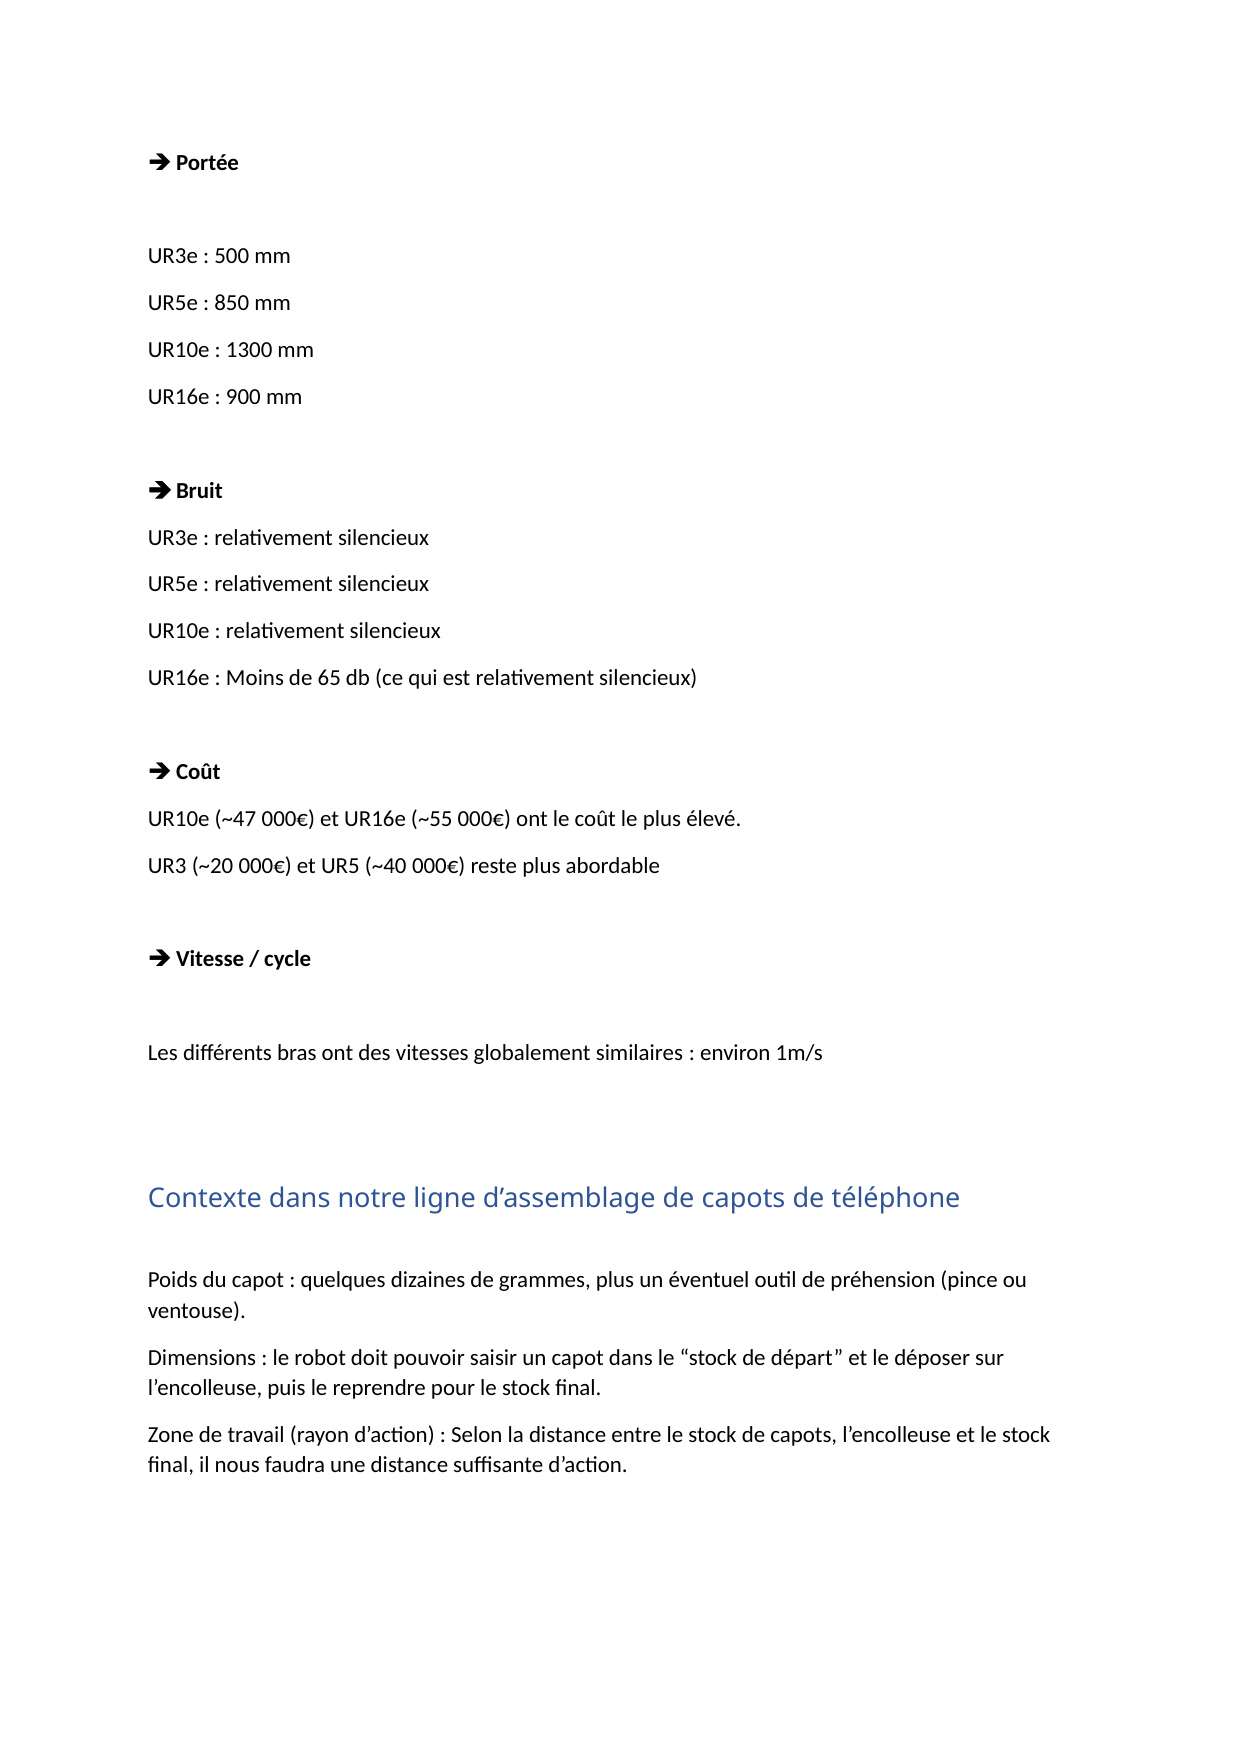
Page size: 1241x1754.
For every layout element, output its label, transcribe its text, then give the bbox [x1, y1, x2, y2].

text UR16e : 900 mm [148, 382, 1093, 410]
text Dimensions : le robot doit pouvoir saisir un capot dans le “stock de départ” et le déposer sur l’encolleuse, puis le reprendre pour le stock final. [148, 1343, 1093, 1401]
text Coût [148, 757, 1093, 785]
text UR10e (~47 000€) et UR16e (~55 000€) ont le coût le plus élevé. [148, 804, 1093, 832]
text Portée [148, 148, 1093, 176]
text UR10e : relativement silencieux [148, 616, 1093, 644]
text UR5e : 850 mm [148, 288, 1093, 316]
text UR3e : 500 mm [148, 241, 1093, 269]
text Poids du capot : quelques dizaines de grammes, plus un éventuel outil de préhension (pince ou ventouse). [148, 1266, 1093, 1324]
text Les différents bras ont des vitesses globalement similaires : environ 1m/s [148, 1038, 1093, 1066]
text UR16e : Moins de 65 db (ce qui est relativement silencieux) [148, 663, 1093, 691]
text Vitesse / cycle [148, 944, 1093, 972]
subtitle Contexte dans notre ligne d’assemblage de capots de téléphone [148, 1179, 1093, 1216]
text UR5e : relativement silencieux [148, 569, 1093, 597]
text Bruit [148, 476, 1093, 504]
text UR3e : relativement silencieux [148, 523, 1093, 551]
text Zone de travail (rayon d’action) : Selon la distance entre le stock de capots, l’encolleuse et le stock final, il nous faudra une distance suffisante d’action. [148, 1420, 1093, 1478]
text UR10e : 1300 mm [148, 335, 1093, 363]
text UR3 (~20 000€) et UR5 (~40 000€) reste plus abordable [148, 851, 1093, 879]
